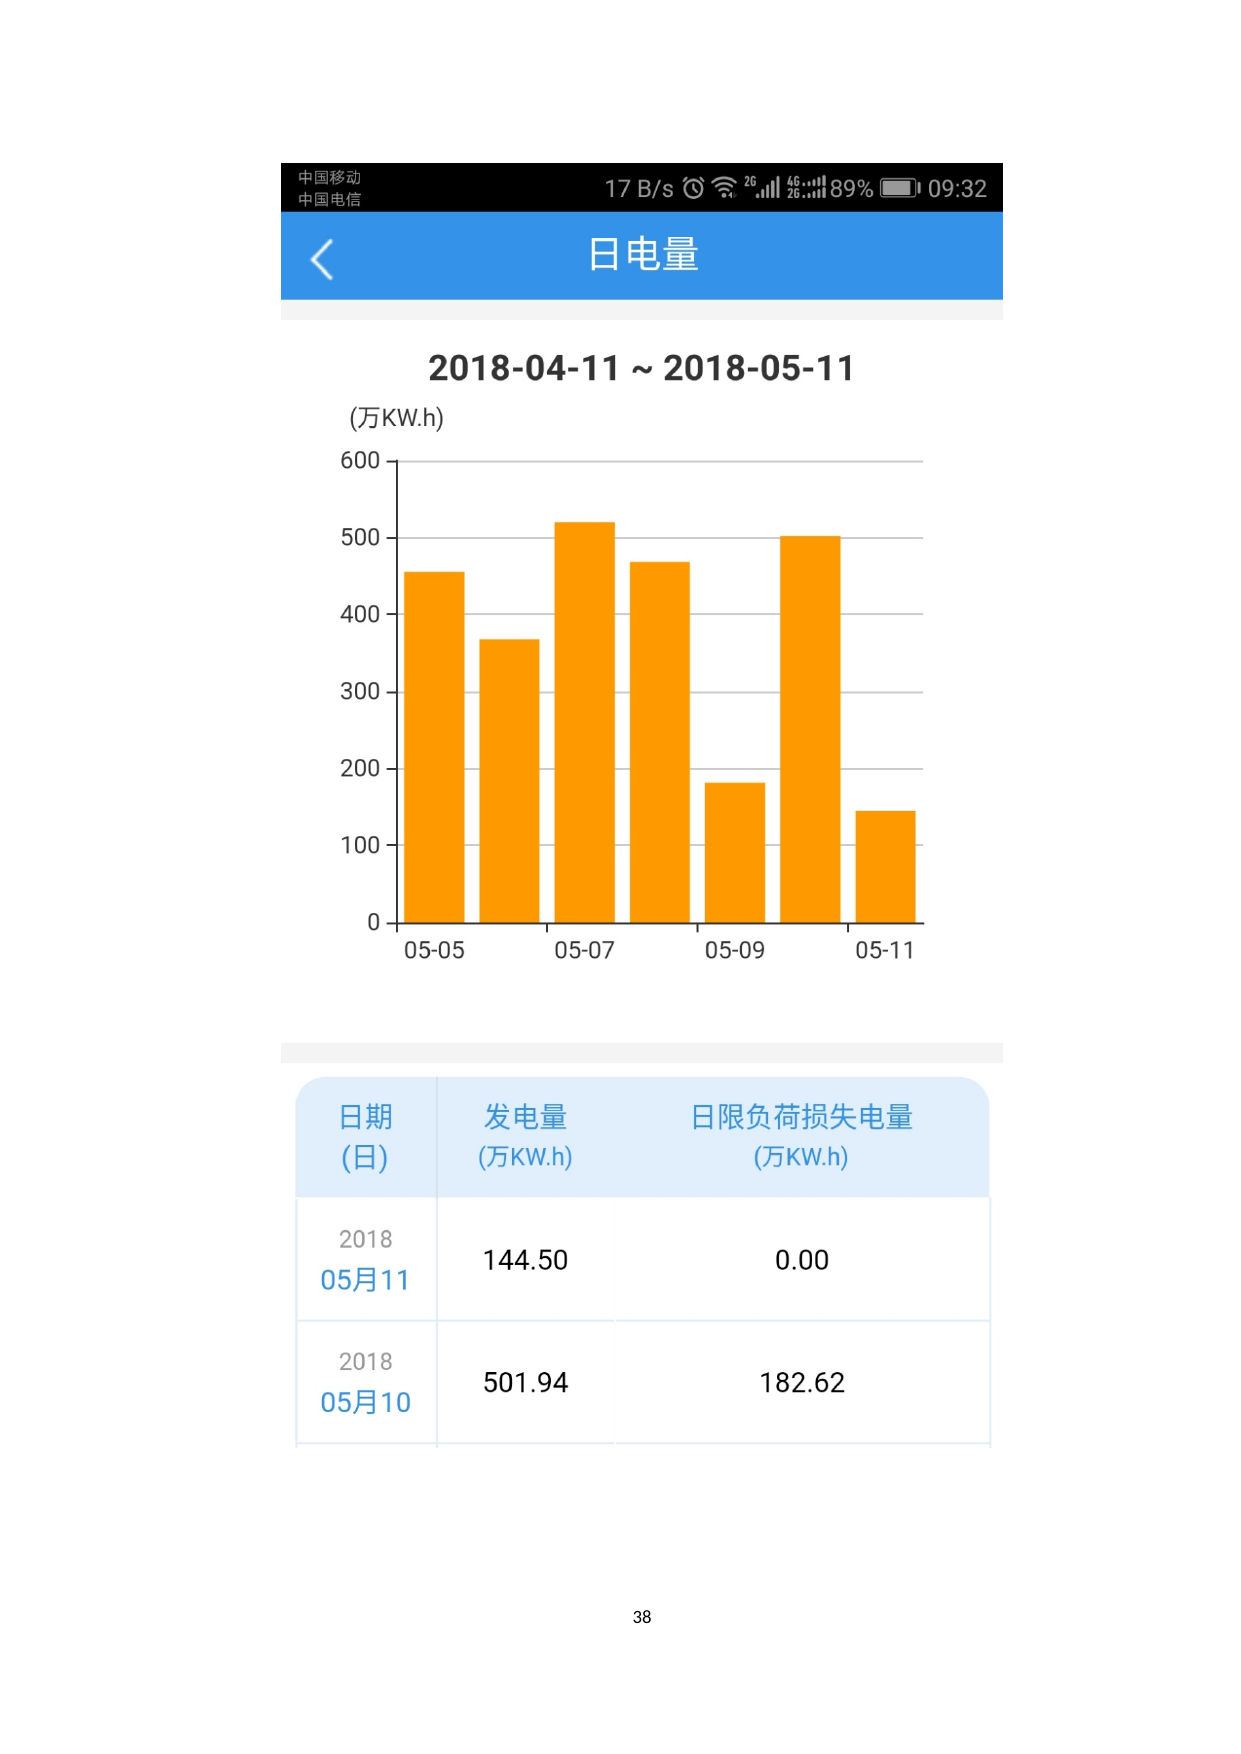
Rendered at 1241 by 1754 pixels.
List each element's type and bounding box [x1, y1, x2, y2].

picture [281, 163, 1003, 1448]
